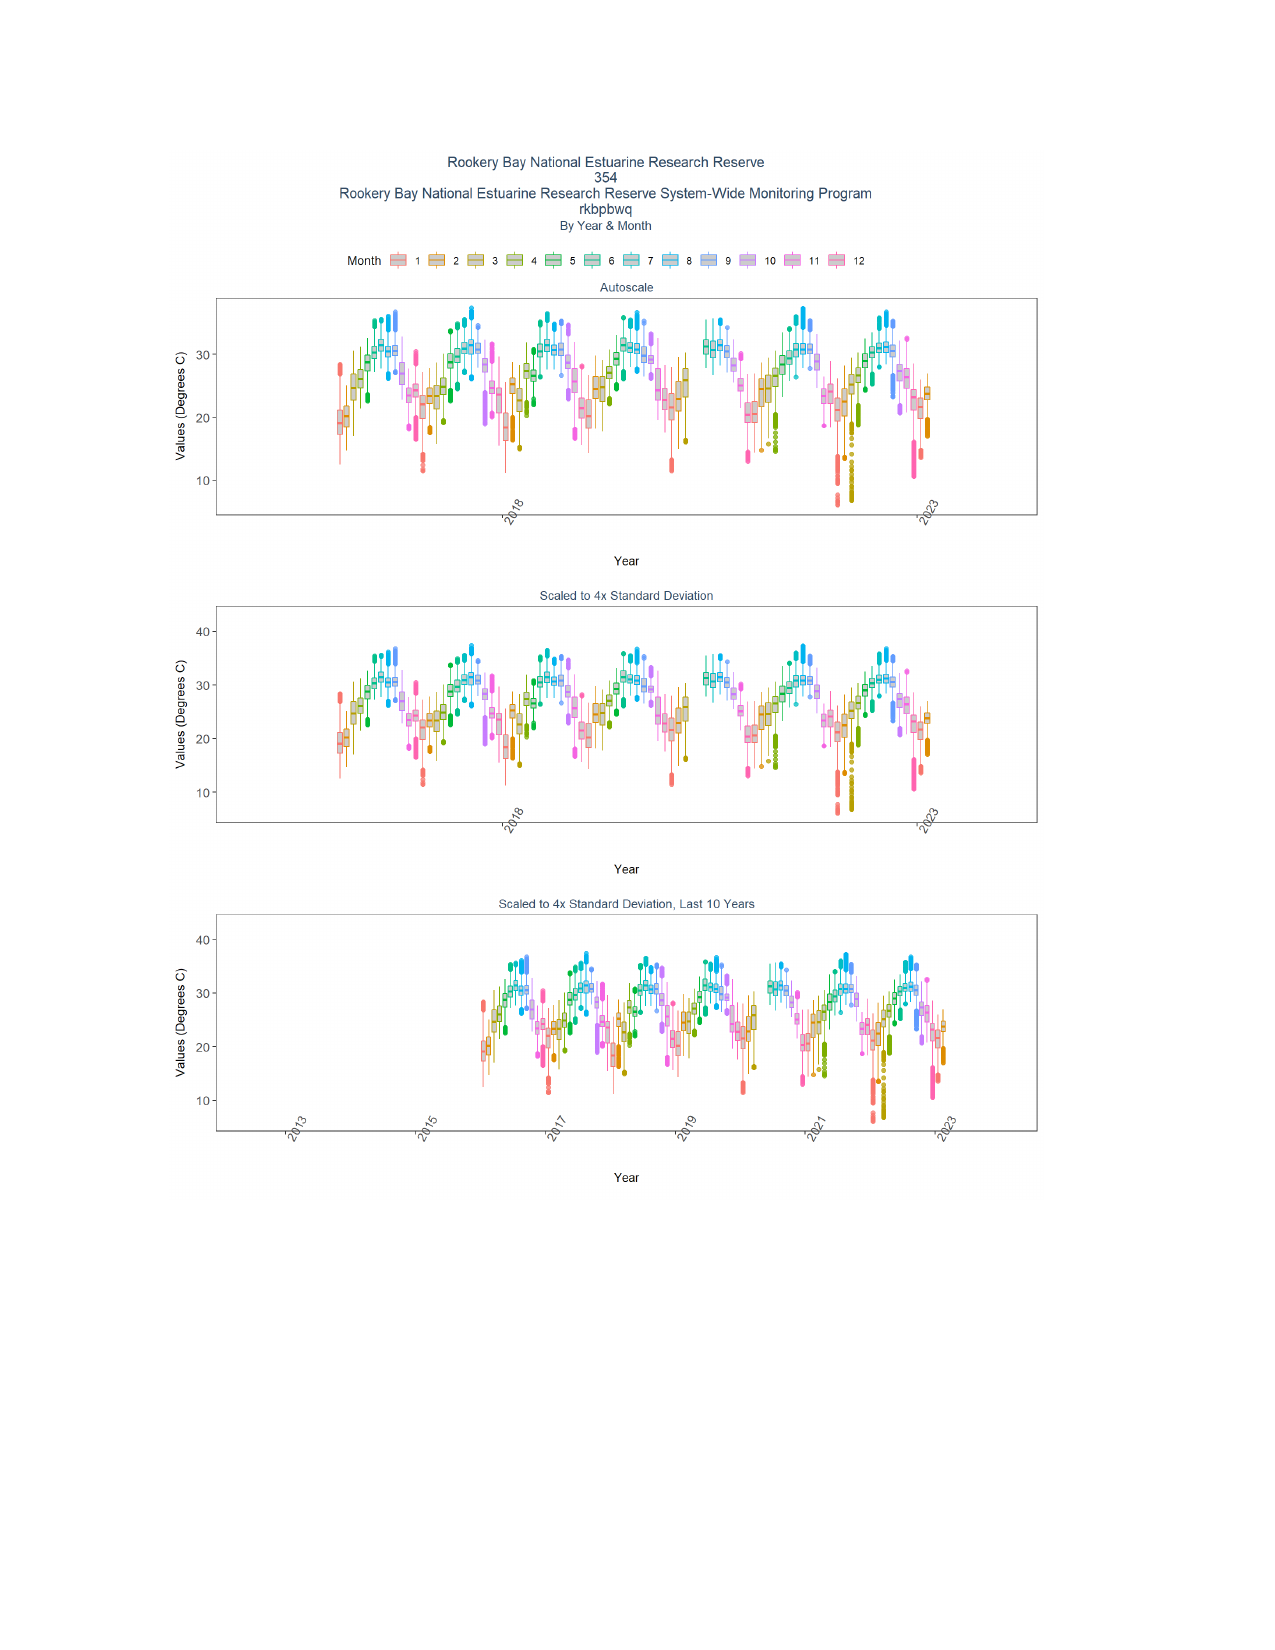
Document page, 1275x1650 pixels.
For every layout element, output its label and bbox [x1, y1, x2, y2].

picture [168, 150, 1044, 1200]
